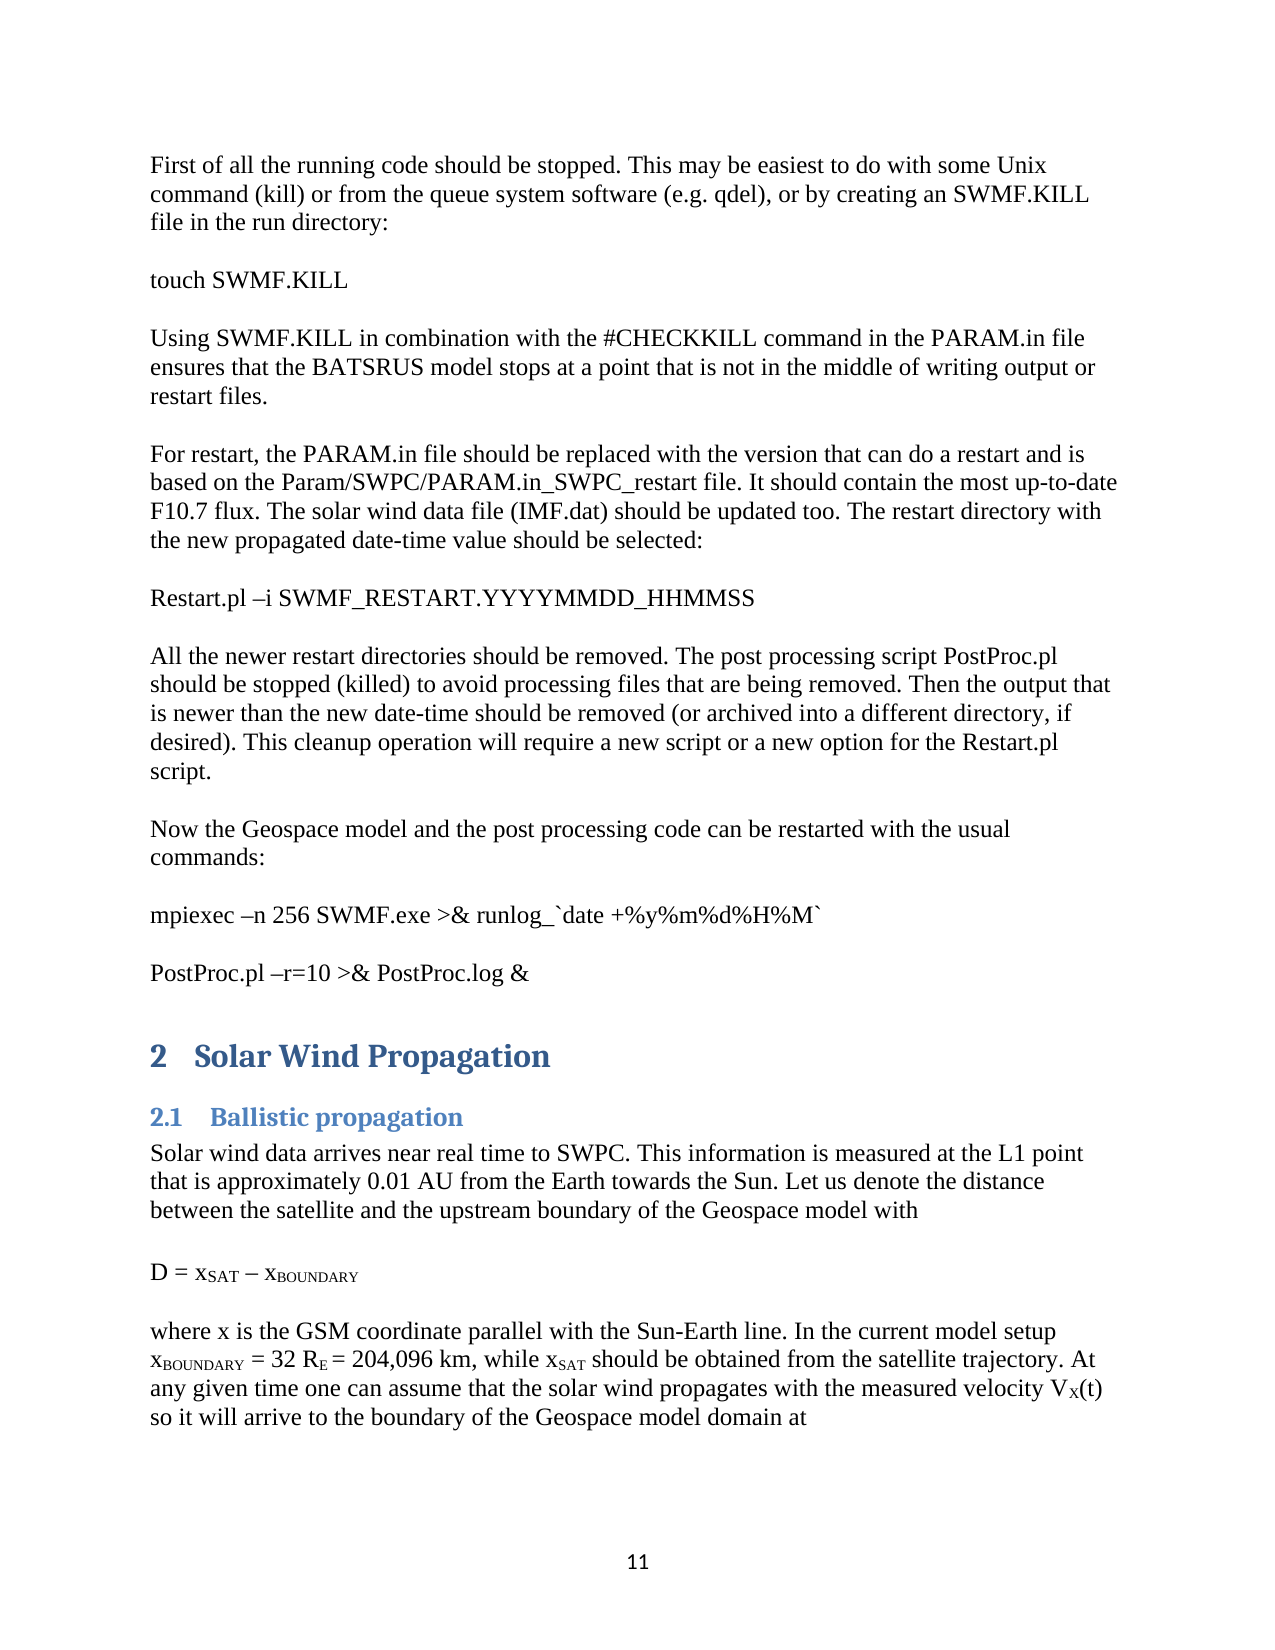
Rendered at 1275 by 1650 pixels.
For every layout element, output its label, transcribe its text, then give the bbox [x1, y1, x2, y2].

text touch SWMF.KILL [150, 265, 1125, 294]
text D = xSAT – xBOUNDARY [150, 1253, 1125, 1287]
text mpiexec –n 256 SWMF.exe >& runlog_`date +%y%m%d%H%M` [150, 900, 1125, 929]
text First of all the running code should be stopped. This may be easiest to do with some Unix command (kill) or from the queue system software (e.g. qdel), or by creating an SWMF.KILL file in the run directory: [150, 150, 1125, 236]
text For restart, the PARAM.in file should be replaced with the version that can do a restart and is based on the Param/SWPC/PARAM.in_SWPC_restart file. It should contain the most up-to-date F10.7 flux. The solar wind data file (IMF.dat) should be updated too. The restart directory with the new propagated date-time value should be selected: [150, 439, 1125, 554]
text Solar wind data arrives near real time to SWPC. This information is measured at the L1 point that is approximately 0.01 AU from the Earth towards the Sun. Let us denote the distance between the satellite and the upstream boundary of the Geospace model with [150, 1138, 1125, 1224]
text Using SWMF.KILL in combination with the #CHECKKILL command in the PARAM.in file ensures that the BATSRUS model stops at a point that is not in the middle of writing output or restart files. [150, 323, 1125, 409]
subtitle Solar Wind Propagation [150, 1037, 1125, 1075]
subtitle Ballistic propagation [150, 1102, 1125, 1133]
text where x is the GSM coordinate parallel with the Sun-Earth line. In the current model setup xBOUNDARY = 32 RE = 204,096 km, while xSAT should be obtained from the satellite trajectory. At any given time one can assume that the solar wind propagates with the measured velocity VX(t) so it will arrive to the boundary of the Geospace model domain at [150, 1316, 1125, 1431]
text Now the Geospace model and the post processing code can be restarted with the usual commands: [150, 814, 1125, 871]
text PostProc.pl –r=10 >& PostProc.log & [150, 958, 1125, 987]
text All the newer restart directories should be removed. The post processing script PostProc.pl should be stopped (killed) to avoid processing files that are being removed. Then the output that is newer than the new date-time should be removed (or archived into a different directory, if desired). This cleanup operation will require a new script or a new option for the Restart.pl script. [150, 641, 1125, 784]
text Restart.pl –i SWMF_RESTART.YYYYMMDD_HHMMSS [150, 583, 1125, 612]
